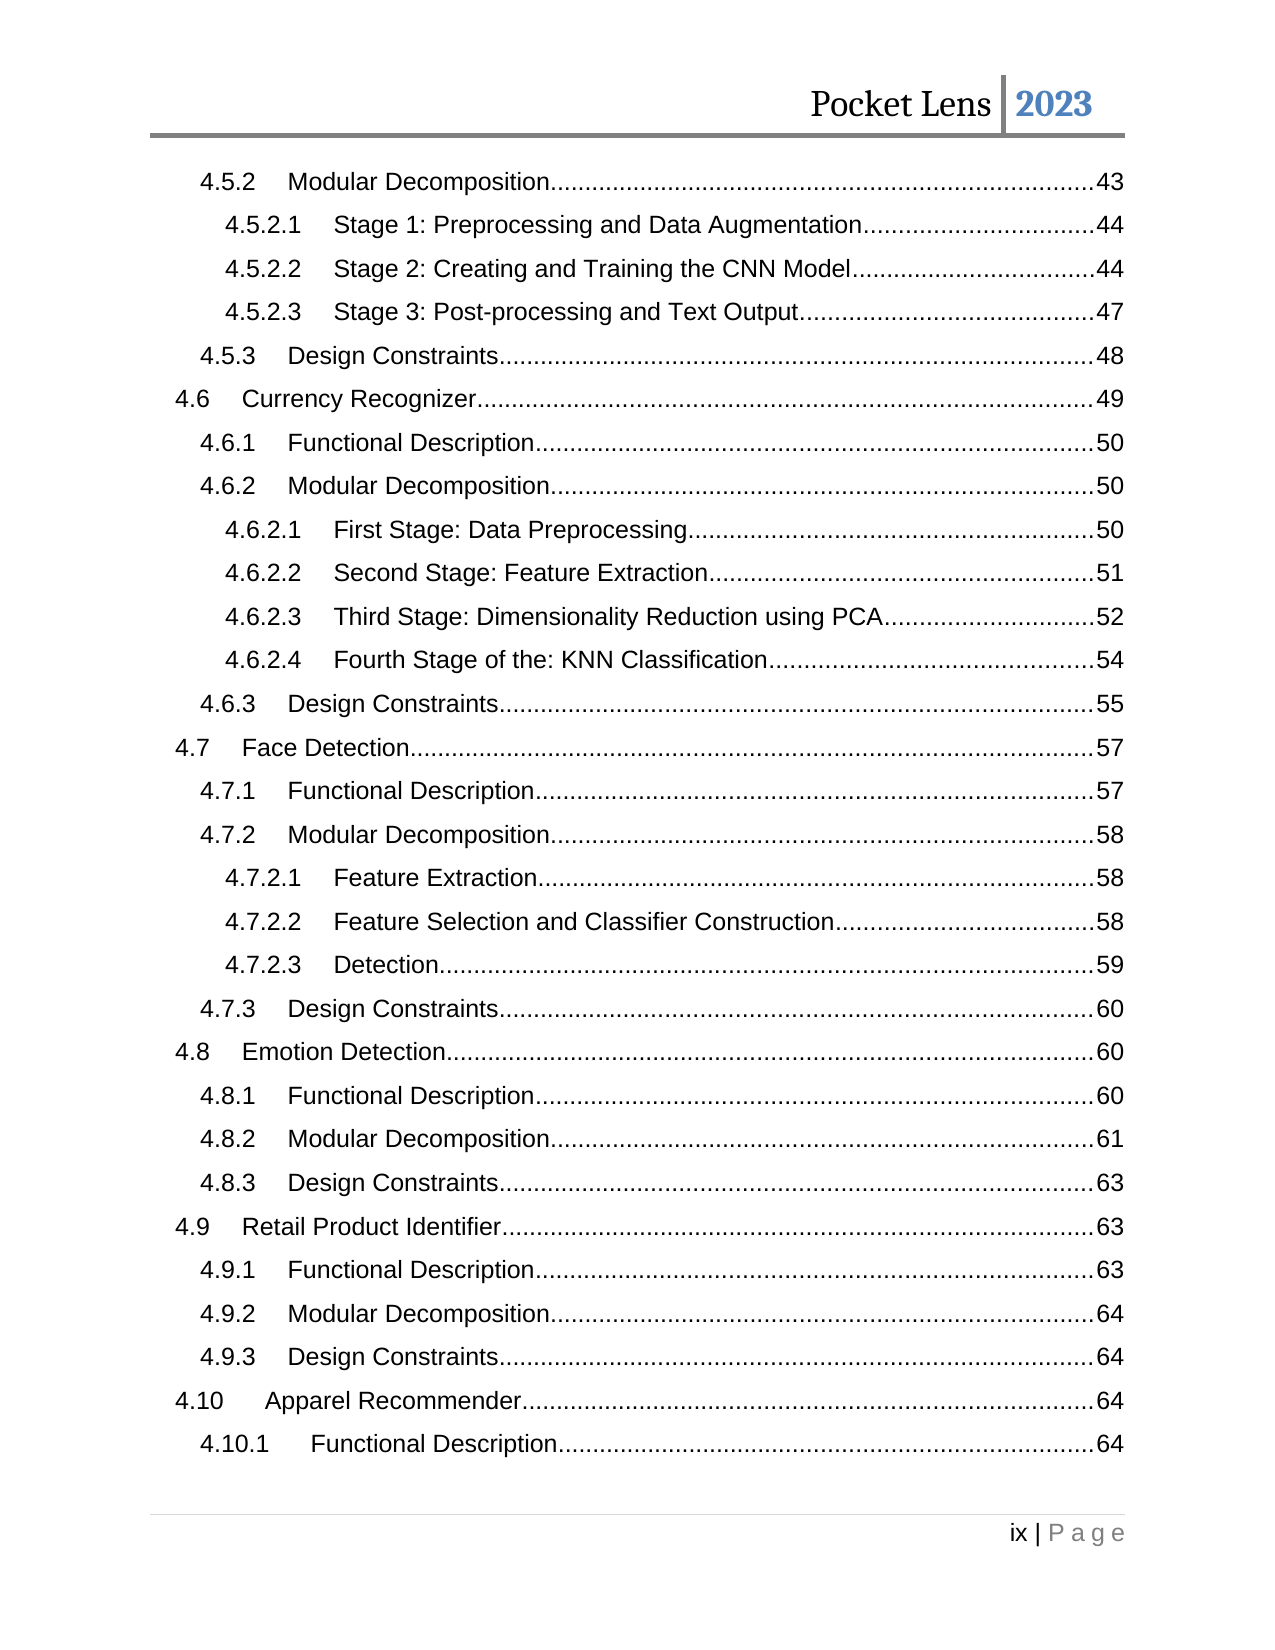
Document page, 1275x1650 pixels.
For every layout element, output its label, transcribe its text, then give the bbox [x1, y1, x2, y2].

text 4.9.2 Modular Decomposition 64 [200, 1299, 1125, 1327]
text 4.6.2.1 First Stage: Data Preprocessing 50 [225, 515, 1125, 544]
text 4.5.2.1 Stage 1: Preprocessing and Data Augmentation 44 [225, 210, 1125, 239]
text 4.7.3 Design Constraints 60 [200, 994, 1125, 1023]
text 4.8.2 Modular Decomposition 61 [200, 1124, 1125, 1153]
text 4.5.2.3 Stage 3: Post-processing and Text Output 47 [225, 297, 1125, 326]
text 4.6.2.2 Second Stage: Feature Extraction 51 [225, 558, 1125, 587]
text 4.6 Currency Recognizer 49 [175, 384, 1125, 413]
text 4.9.3 Design Constraints 64 [200, 1342, 1125, 1371]
text 4.8.1 Functional Description 60 [200, 1081, 1125, 1110]
text 4.7.2.1 Feature Extraction 58 [225, 863, 1125, 892]
text 4.5.2 Modular Decomposition 43 [200, 167, 1125, 195]
text 4.6.3 Design Constraints 55 [200, 689, 1125, 718]
text 4.7.2.2 Feature Selection and Classifier Construction 58 [225, 907, 1125, 936]
text 4.10.1 Functional Description 64 [200, 1429, 1125, 1458]
text 4.7 Face Detection 57 [175, 733, 1125, 761]
text 4.9 Retail Product Identifier 63 [175, 1212, 1125, 1240]
text 4.5.2.2 Stage 2: Creating and Training the CNN Model 44 [225, 254, 1125, 282]
text 4.6.1 Functional Description 50 [200, 428, 1125, 457]
text 4.7.2 Modular Decomposition 58 [200, 820, 1125, 848]
text 4.8 Emotion Detection 60 [175, 1037, 1125, 1066]
text 4.10 Apparel Recommender 64 [175, 1386, 1125, 1414]
text 4.8.3 Design Constraints 63 [200, 1168, 1125, 1197]
text 4.6.2.3 Third Stage: Dimensionality Reduction using PCA 52 [225, 602, 1125, 631]
text 4.9.1 Functional Description 63 [200, 1255, 1125, 1284]
text 4.6.2.4 Fourth Stage of the: KNN Classification 54 [225, 646, 1125, 674]
text 4.7.2.3 Detection 59 [225, 950, 1125, 979]
text 4.6.2 Modular Decomposition 50 [200, 471, 1125, 500]
text 4.7.1 Functional Description 57 [200, 776, 1125, 805]
text 4.5.3 Design Constraints 48 [200, 341, 1125, 369]
